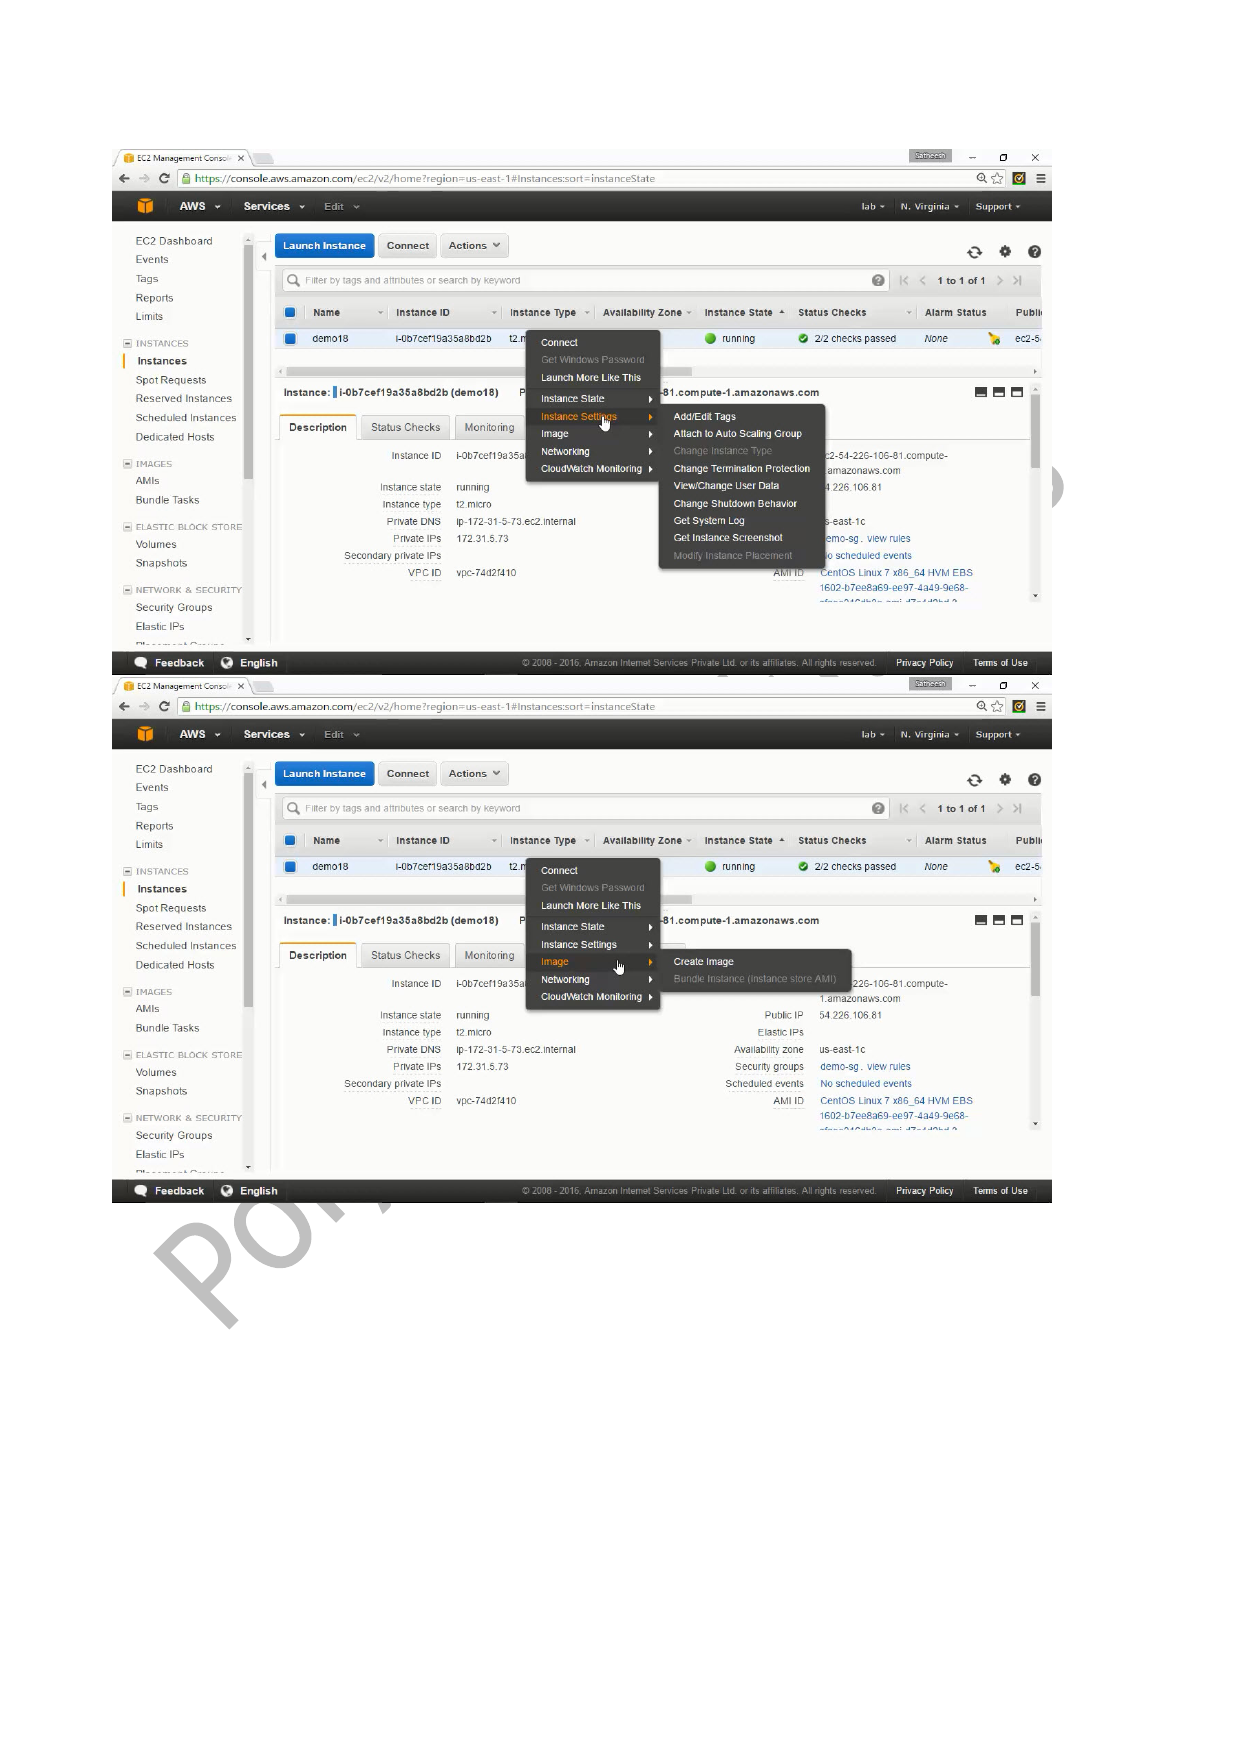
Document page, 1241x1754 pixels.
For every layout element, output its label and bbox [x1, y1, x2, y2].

picture [112, 677, 1052, 1203]
picture [112, 149, 1052, 675]
